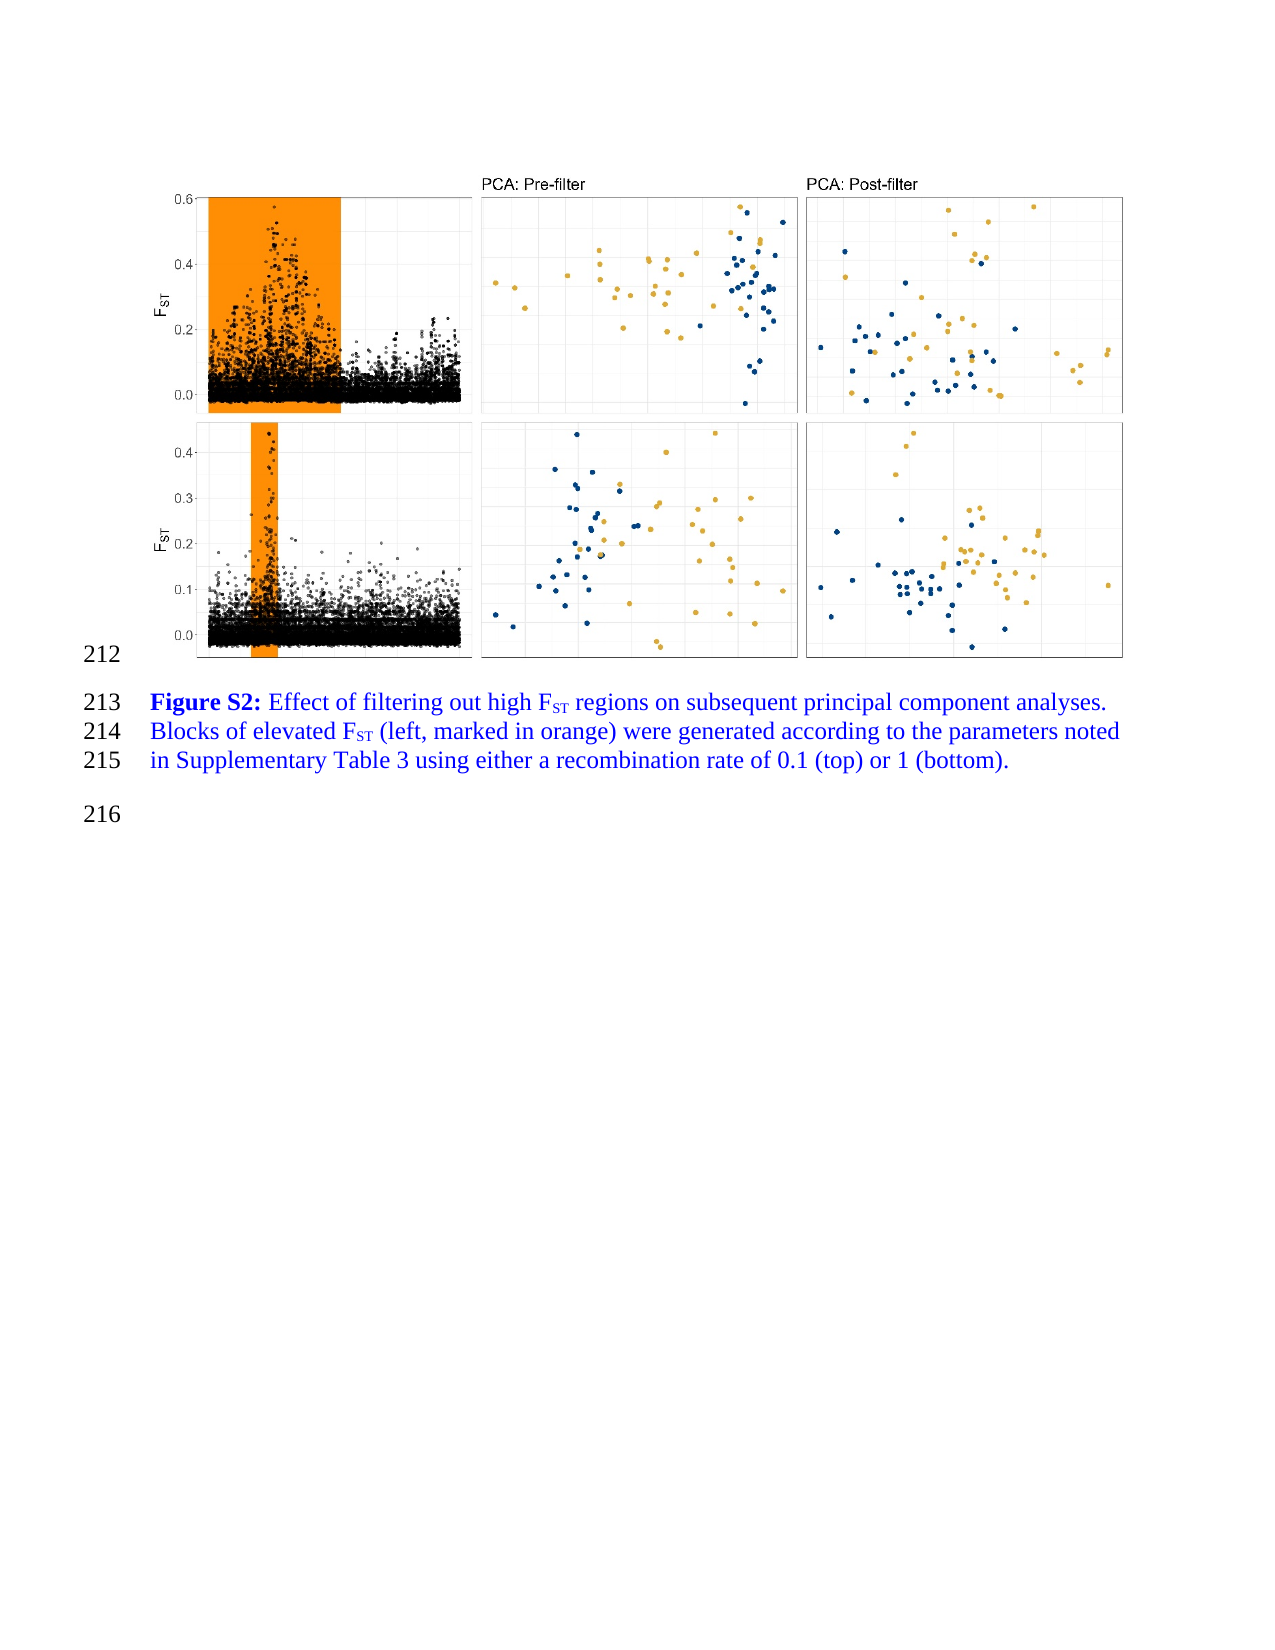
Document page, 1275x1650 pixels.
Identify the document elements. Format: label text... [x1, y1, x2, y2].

text Figure S2: Effect of filtering out high FST regions on subsequent principal component analyses. Blocks of elevated FST (left, marked in orange) were generated according to the parameters noted in Supplementary Table 3 using either a recombination rate of 0.1 (top) or 1 (bottom). [150, 687, 1125, 774]
picture [150, 175, 1125, 663]
